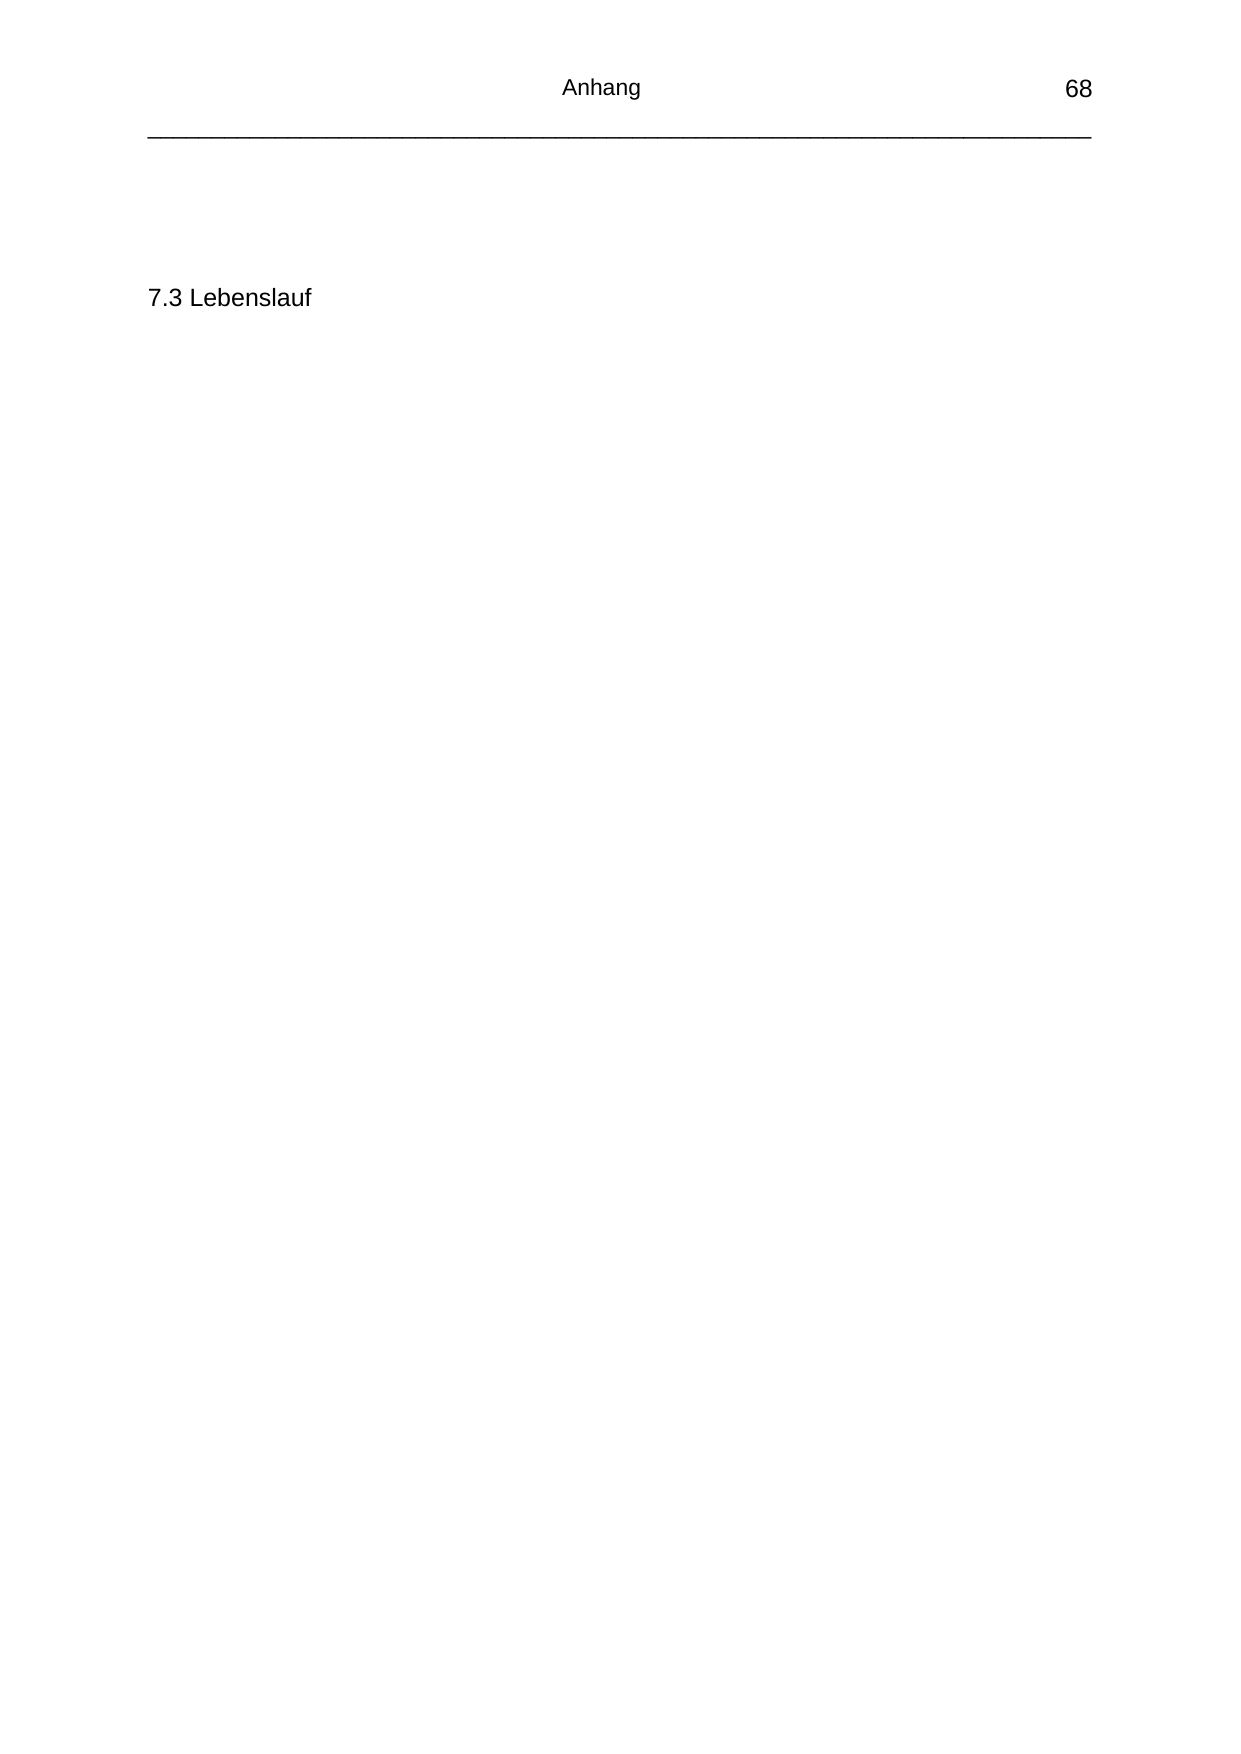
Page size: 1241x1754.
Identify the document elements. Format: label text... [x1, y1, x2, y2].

text 7.3 Lebenslauf [148, 283, 1093, 312]
